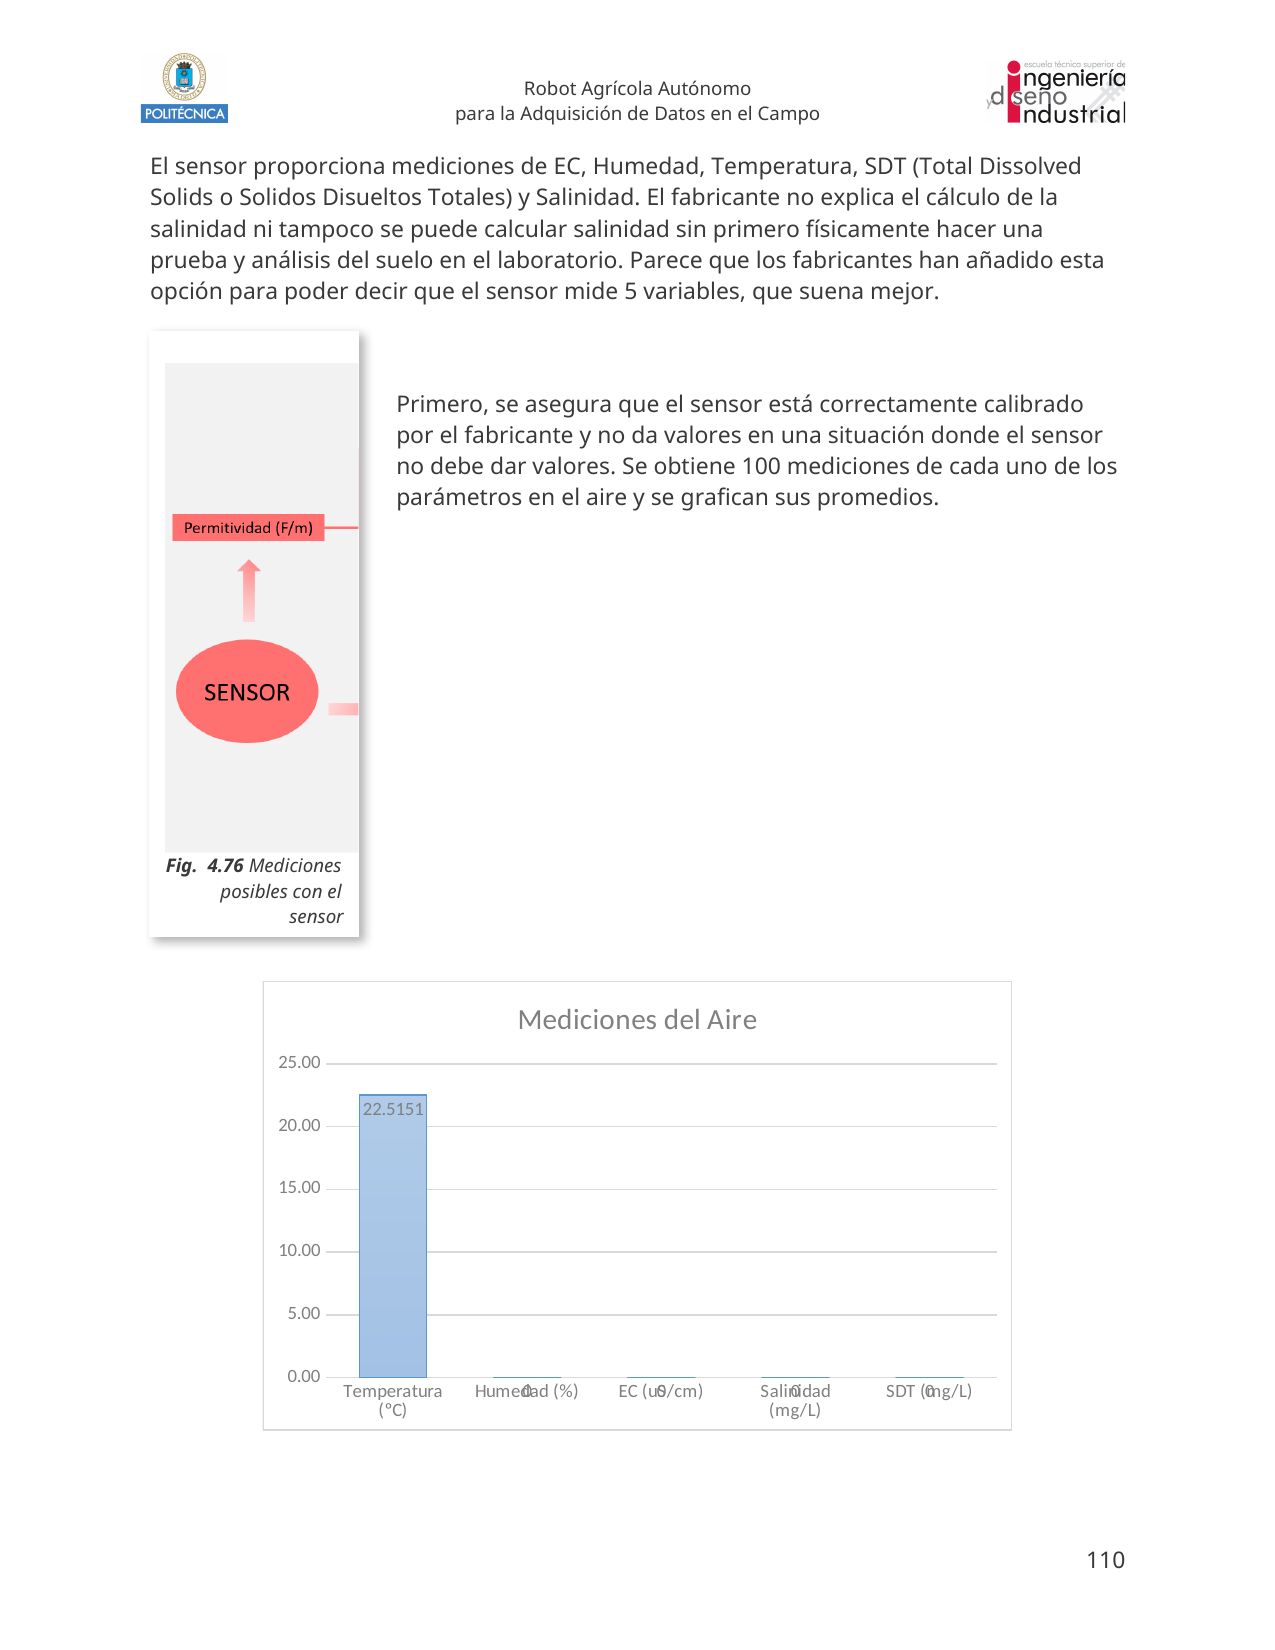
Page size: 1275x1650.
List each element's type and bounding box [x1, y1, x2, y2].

picture [986, 60, 1125, 123]
picture [165, 363, 359, 853]
picture [140, 53, 228, 123]
